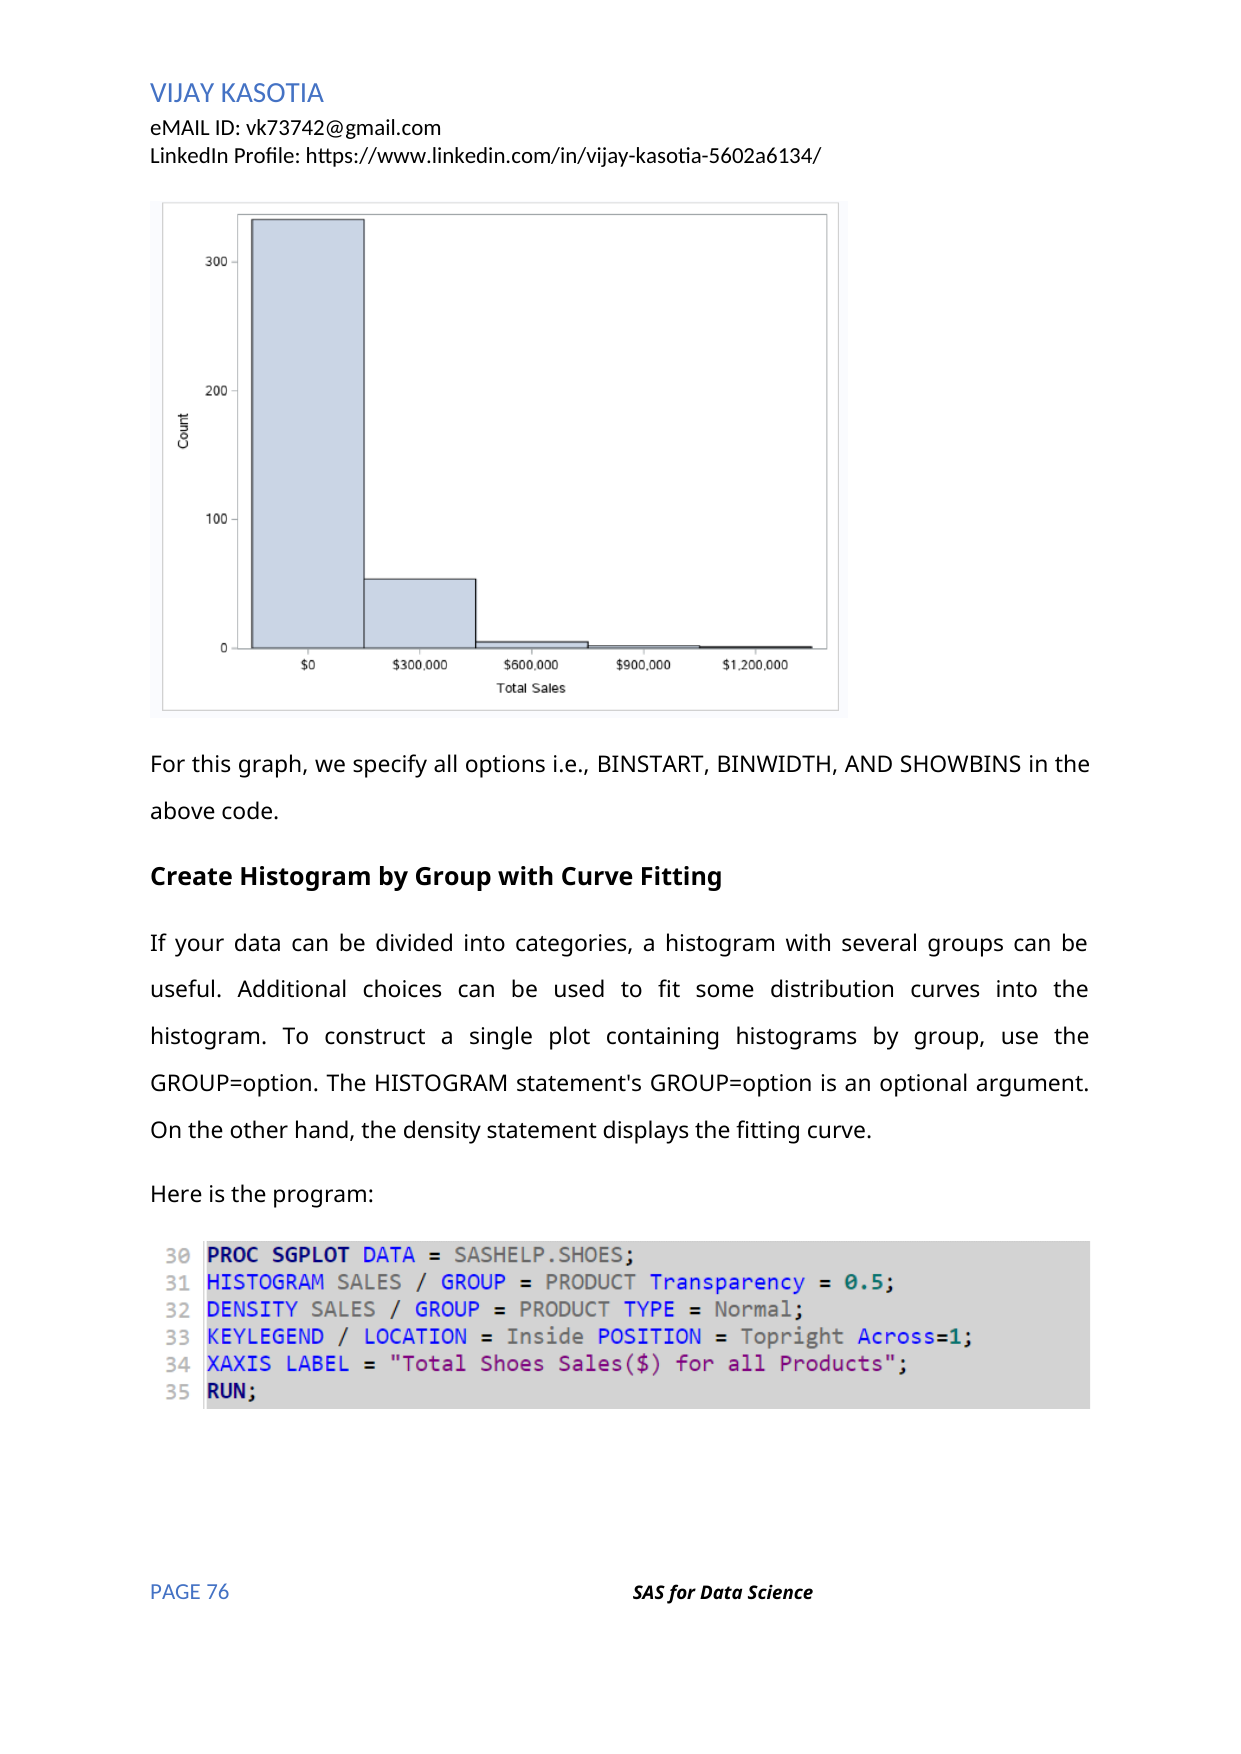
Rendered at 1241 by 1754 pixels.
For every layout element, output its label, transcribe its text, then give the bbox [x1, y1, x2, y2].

text Create Histogram by Group with Curve Fitting [150, 859, 1090, 893]
text If your data can be divided into categories, a histogram with several groups can be useful. Additional choices can be used to fit some distribution curves into the histogram. To construct a single plot containing histograms by group, use the GROUP=option. The HISTOGRAM statement's GROUP=option is an optional argument. On the other hand, the density statement displays the fitting curve. [150, 927, 1090, 1145]
text Here is the program: [150, 1178, 1090, 1209]
picture [150, 1241, 1091, 1409]
picture [150, 197, 848, 718]
text For this graph, we specify all options i.e., binstart, binwidth, and showbins in the above code. [150, 748, 1090, 827]
